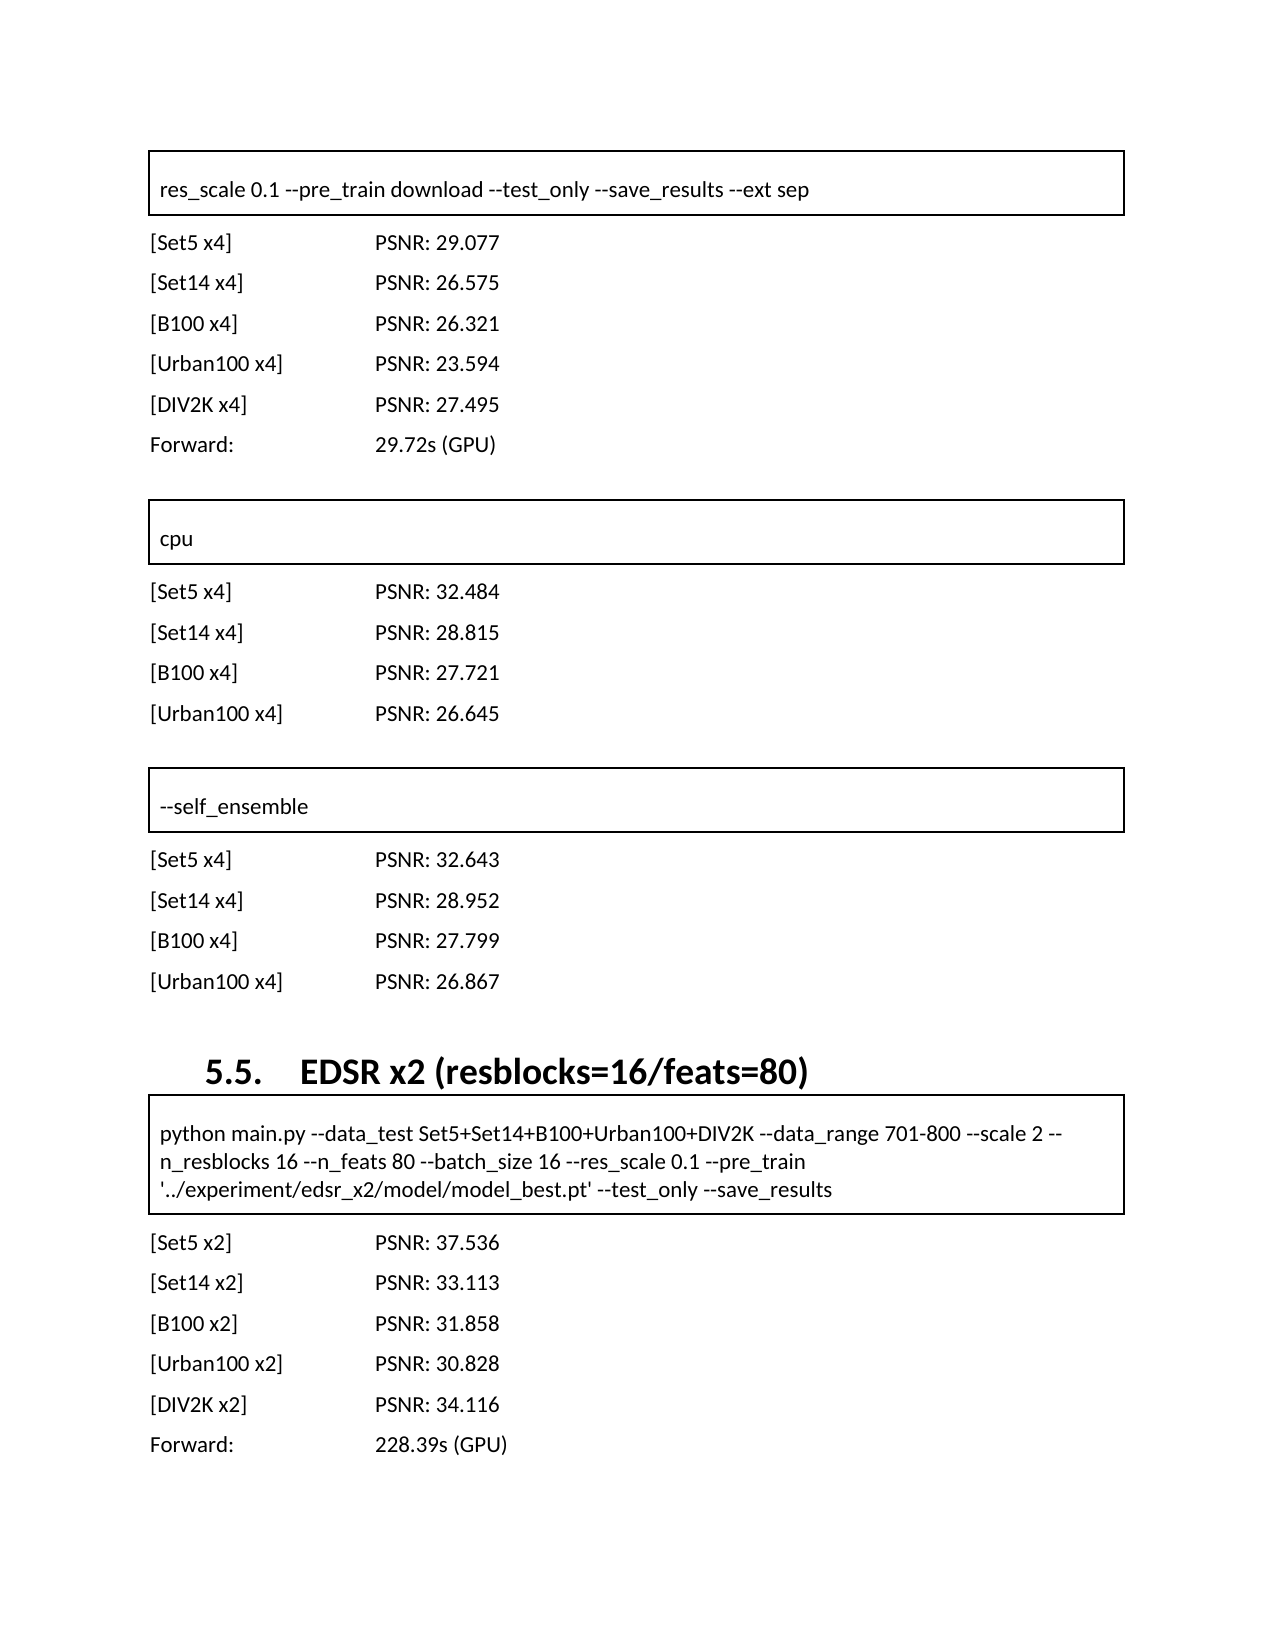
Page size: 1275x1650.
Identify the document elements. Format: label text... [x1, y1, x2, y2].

text [B100 x4] PSNR: 26.321 [150, 309, 1125, 337]
table_header cpu [150, 501, 1123, 563]
text [B100 x2] PSNR: 31.858 [150, 1309, 1125, 1337]
text [Set5 x4] PSNR: 32.484 [150, 577, 1125, 605]
text [Urban100 x4] PSNR: 26.867 [150, 967, 1125, 995]
text [Set5 x2] PSNR: 37.536 [150, 1228, 1125, 1256]
text [DIV2K x4] PSNR: 27.495 [150, 390, 1125, 418]
text [Set14 x4] PSNR: 28.815 [150, 618, 1125, 646]
text [Urban100 x4] PSNR: 26.645 [150, 699, 1125, 727]
text [B100 x4] PSNR: 27.721 [150, 658, 1125, 686]
text [Set14 x4] PSNR: 26.575 [150, 268, 1125, 297]
text [Urban100 x2] PSNR: 30.828 [150, 1349, 1125, 1377]
text Forward: 29.72s (GPU) [150, 431, 1125, 459]
text [Set5 x4] PSNR: 32.643 [150, 845, 1125, 873]
table_header python main.py --data_test Set5+Set14+B100+Urban100+DIV2K --data_range 701-800 --scale 2 --n_resblocks 16 --n_feats 80 --batch_size 16 --res_scale 0.1 --pre_train '../experiment/edsr_x2/model/model_best.pt' --test_only --save_results [150, 1096, 1123, 1213]
text [B100 x4] PSNR: 27.799 [150, 926, 1125, 954]
text [Set14 x2] PSNR: 33.113 [150, 1268, 1125, 1296]
text [Set5 x4] PSNR: 29.077 [150, 228, 1125, 256]
text [Urban100 x4] PSNR: 23.594 [150, 349, 1125, 378]
text [Set14 x4] PSNR: 28.952 [150, 886, 1125, 914]
text [DIV2K x2] PSNR: 34.116 [150, 1390, 1125, 1418]
table_header --self_ensemble [150, 769, 1123, 831]
text Forward: 228.39s (GPU) [150, 1430, 1125, 1458]
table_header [150, 152, 1123, 213]
subtitle EDSR x2 (resblocks=16/feats=80) [262, 1048, 1125, 1094]
